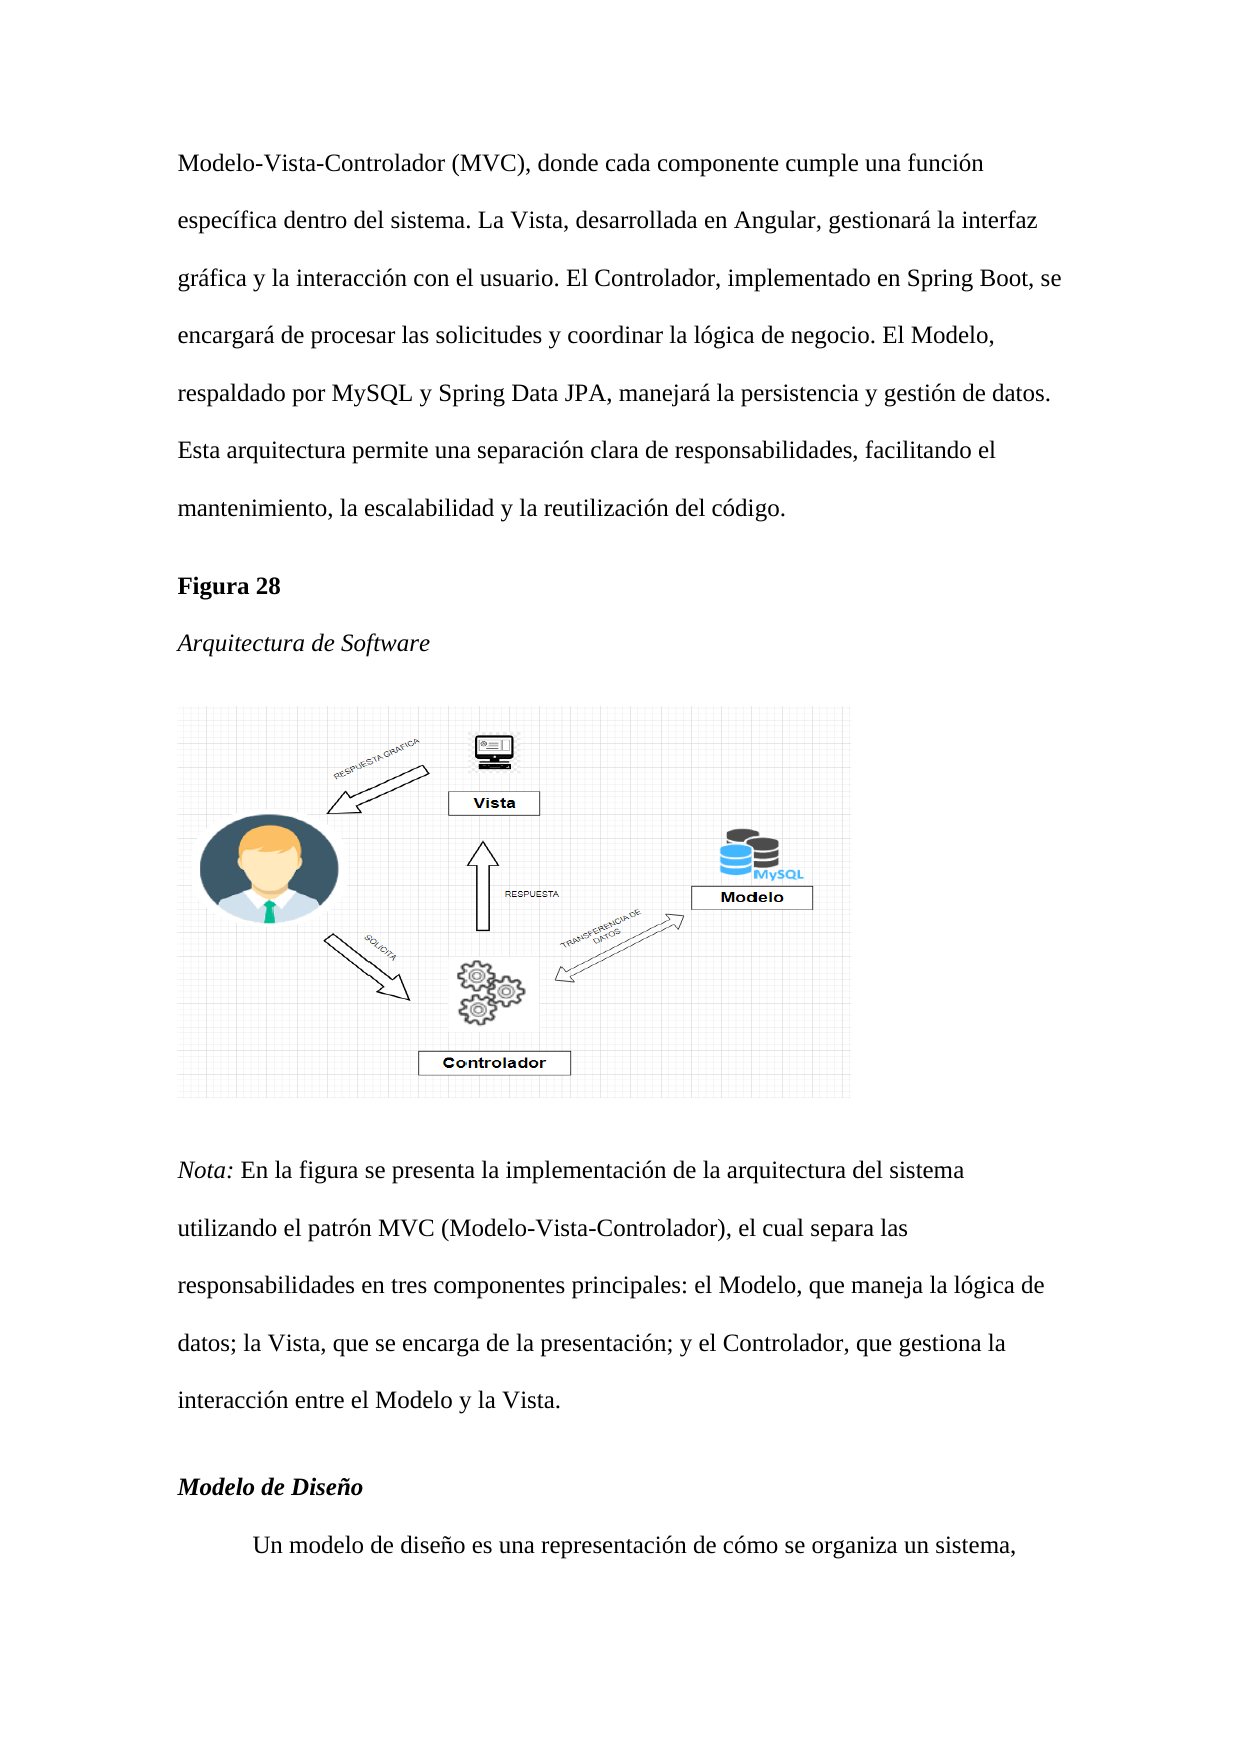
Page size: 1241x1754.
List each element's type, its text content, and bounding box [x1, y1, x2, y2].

subtitle Modelo de Diseño [177, 1472, 1078, 1501]
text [177, 1530, 1063, 1558]
picture [177, 706, 852, 1098]
text Nota: En la figura se presenta la implementación de la arquitectura del sistema utilizando el patrón MVC (Modelo-Vista-Controlador), el cual separa las responsabilidades en tres componentes principales: el Modelo, que maneja la lógica de datos; la Vista, que se encarga de la presentación; y el Controlador, que gestiona la interacción entre el Modelo y la Vista. [177, 1156, 1063, 1414]
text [177, 148, 1063, 521]
text Figura 28 Arquitectura de Software [177, 571, 1063, 657]
